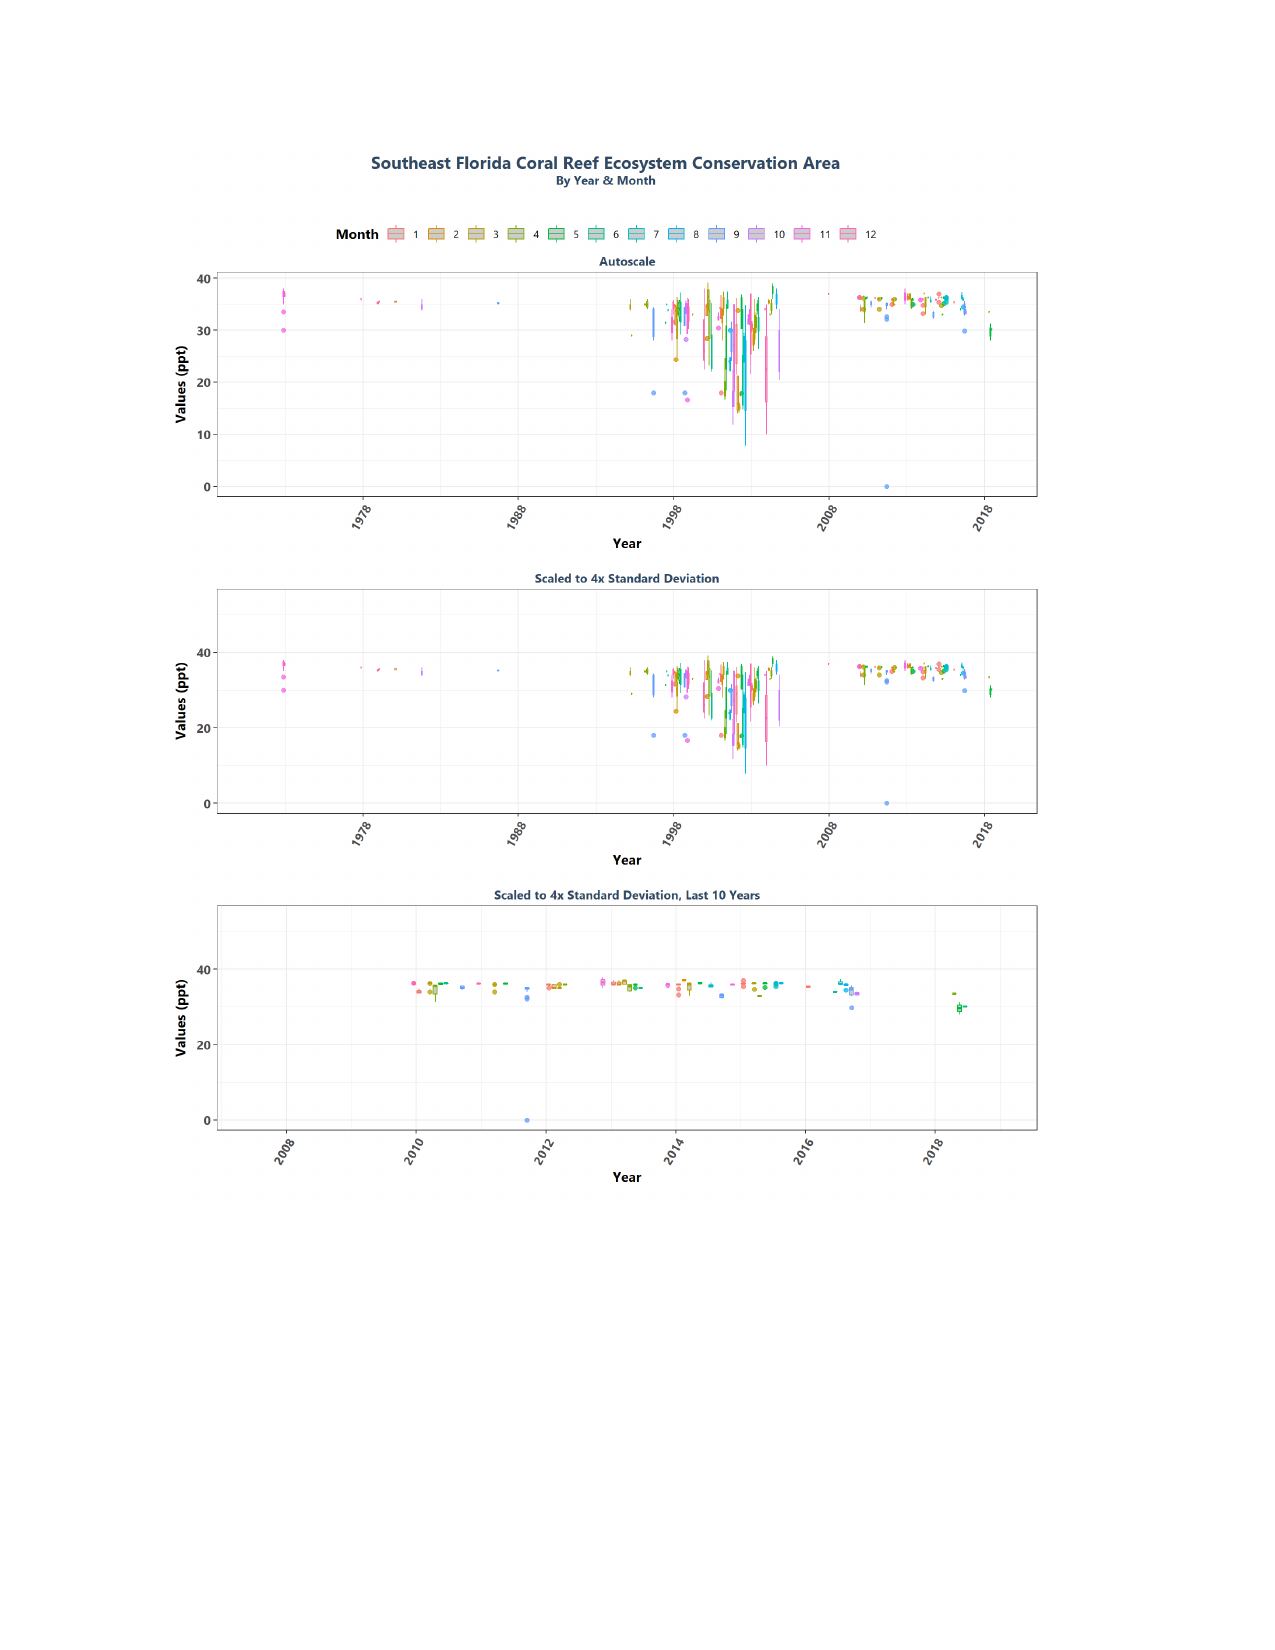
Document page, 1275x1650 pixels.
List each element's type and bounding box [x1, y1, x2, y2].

picture [168, 150, 1044, 1200]
